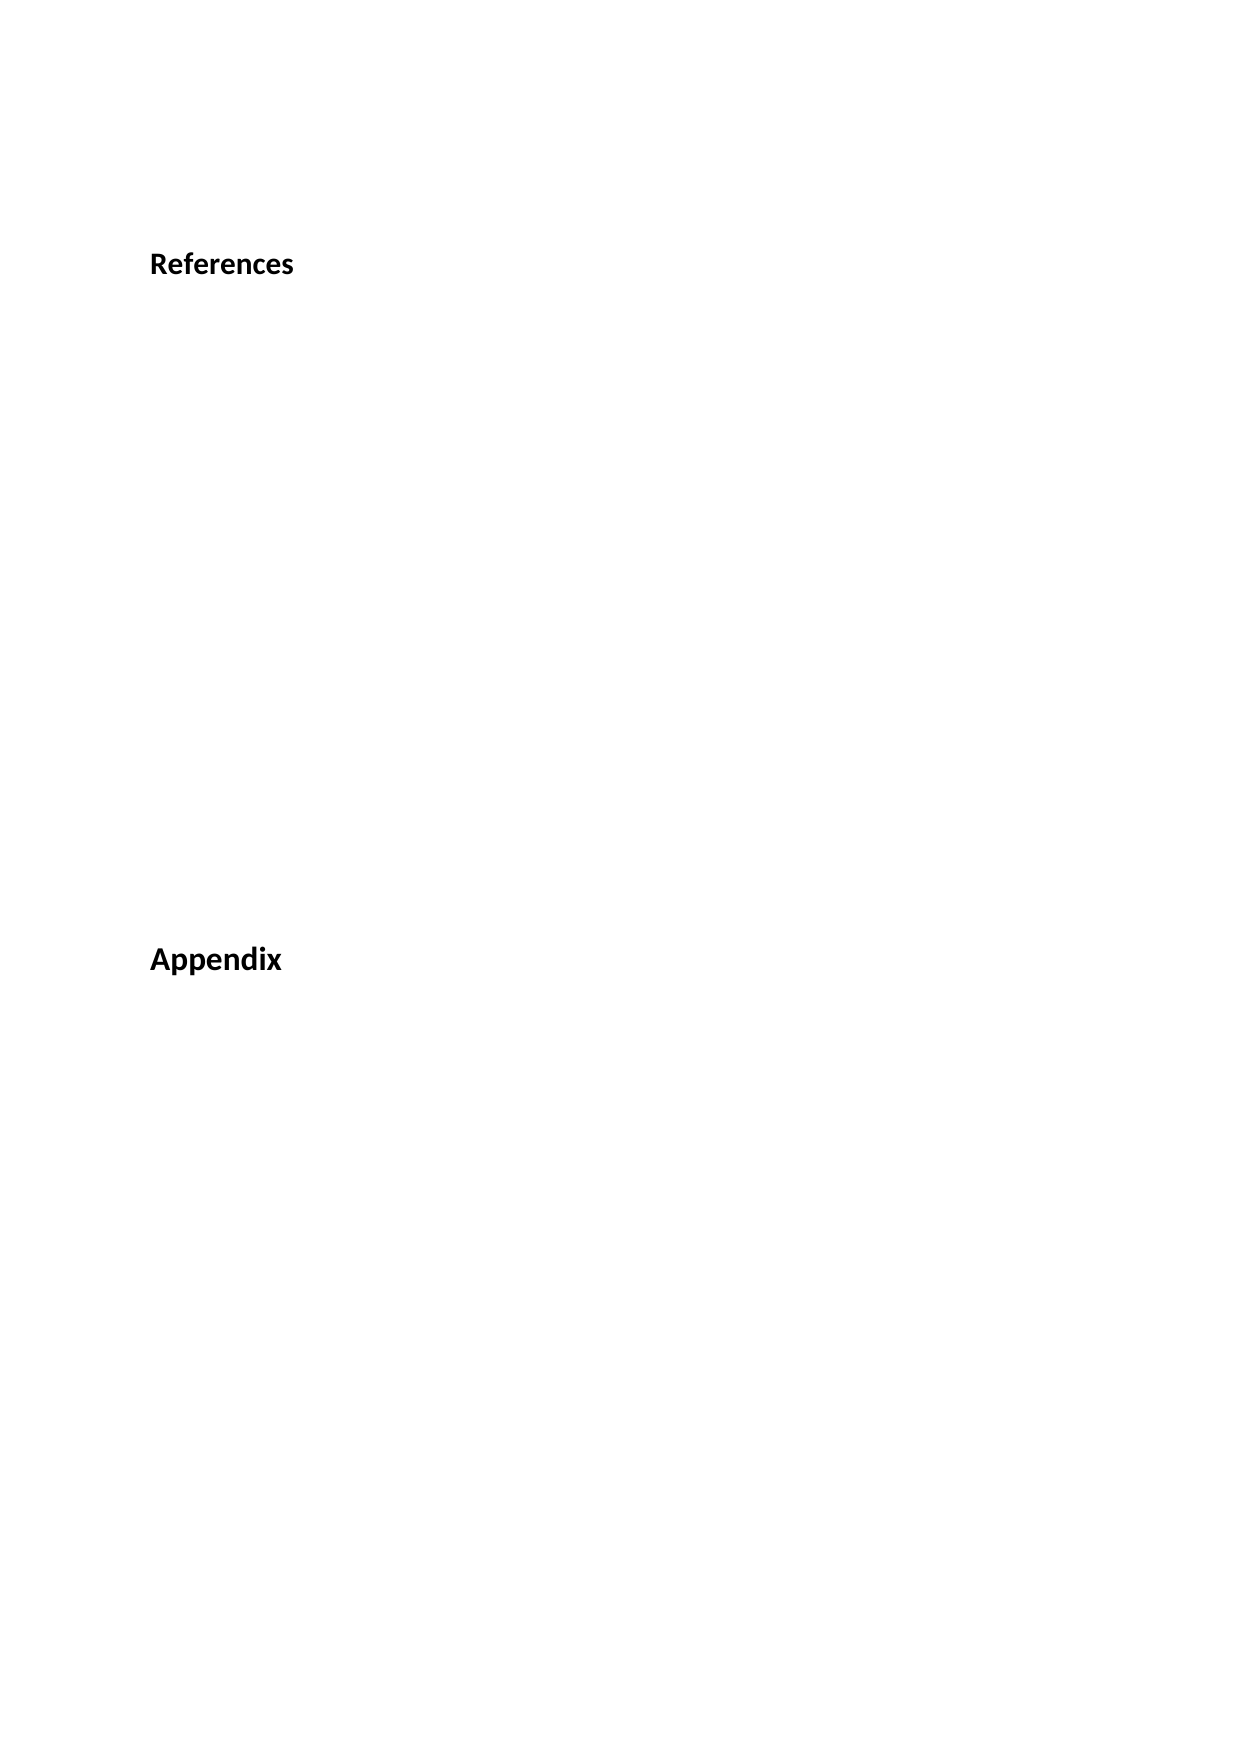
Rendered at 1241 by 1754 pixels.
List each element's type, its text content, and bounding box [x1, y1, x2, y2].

text References [150, 244, 1090, 282]
text Appendix [150, 938, 1090, 979]
